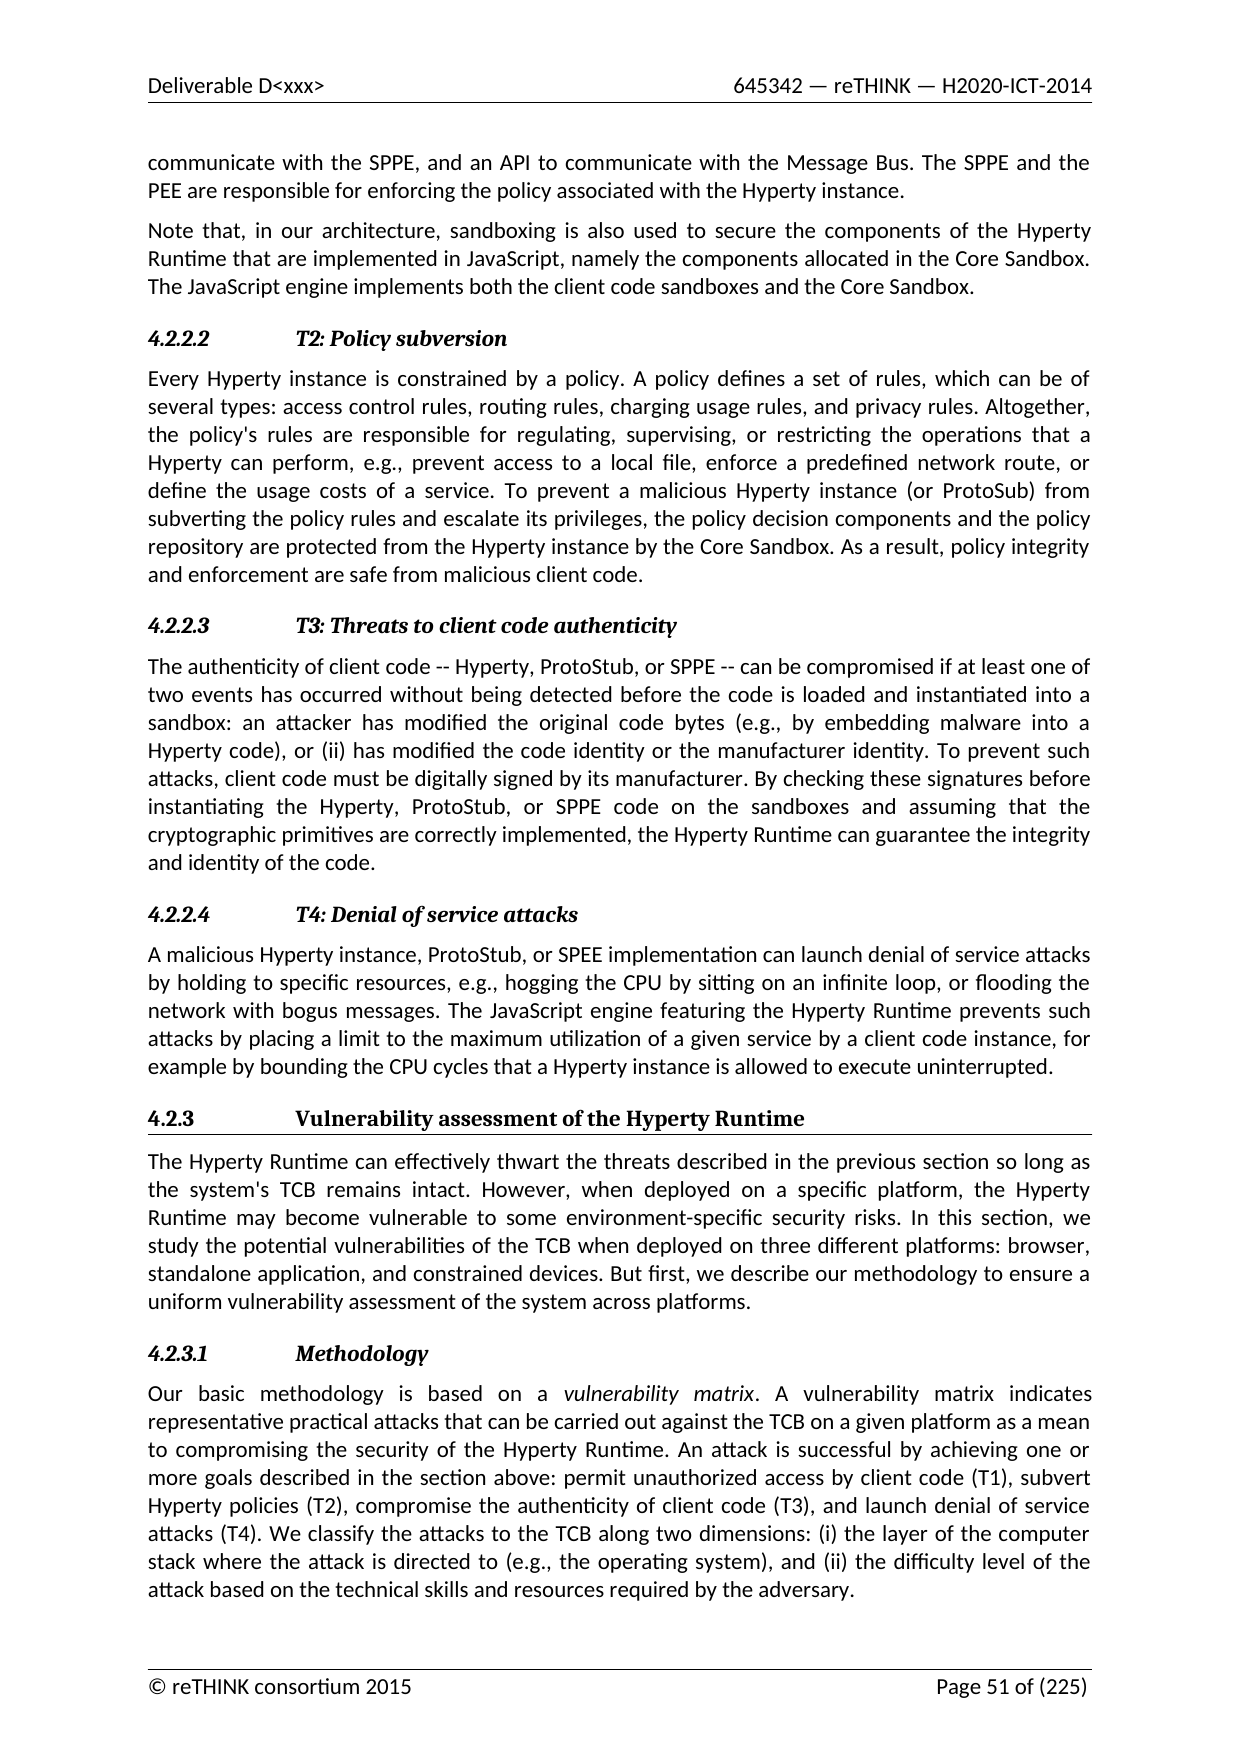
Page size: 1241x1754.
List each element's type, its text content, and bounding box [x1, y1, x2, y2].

text The Hyperty Runtime can effectively thwart the threats described in the previous section so long as the system's TCB remains intact. However, when deployed on a specific platform, the Hyperty Runtime may become vulnerable to some environment-specific security risks. In this section, we study the potential vulnerabilities of the TCB when deployed on three different platforms: browser, standalone application, and constrained devices. But first, we describe our methodology to ensure a uniform vulnerability assessment of the system across platforms. [148, 1147, 1092, 1315]
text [148, 148, 1092, 204]
subtitle T3: Threats to client code authenticity [148, 613, 1092, 640]
text The authenticity of client code -- Hyperty, ProtoStub, or SPPE -- can be compromised if at least one of two events has occurred without being detected before the code is loaded and instantiated into a sandbox: an attacker has modified the original code bytes (e.g., by embedding malware into a Hyperty code), or (ii) has modified the code identity or the manufacturer identity. To prevent such attacks, client code must be digitally signed by its manufacturer. By checking these signatures before instantiating the Hyperty, ProtoStub, or SPPE code on the sandboxes and assuming that the cryptographic primitives are correctly implemented, the Hyperty Runtime can guarantee the integrity and identity of the code. [148, 652, 1092, 876]
subtitle Methodology [148, 1340, 1092, 1367]
text Every Hyperty instance is constrained by a policy. A policy defines a set of rules, which can be of several types: access control rules, routing rules, charging usage rules, and privacy rules. Altogether, the policy's rules are responsible for regulating, supervising, or restricting the operations that a Hyperty can perform, e.g., prevent access to a local file, enforce a predefined network route, or define the usage costs of a service. To prevent a malicious Hyperty instance (or ProtoSub) from subverting the policy rules and escalate its privileges, the policy decision components and the policy repository are protected from the Hyperty instance by the Core Sandbox. As a result, policy integrity and enforcement are safe from malicious client code. [148, 364, 1092, 588]
subtitle T2: Policy subversion [148, 325, 1092, 352]
text A malicious Hyperty instance, ProtoStub, or SPEE implementation can launch denial of service attacks by holding to specific resources, e.g., hogging the CPU by sitting on an infinite loop, or flooding the network with bogus messages. The JavaScript engine featuring the Hyperty Runtime prevents such attacks by placing a limit to the maximum utilization of a given service by a client code instance, for example by bounding the CPU cycles that a Hyperty instance is allowed to execute uninterrupted. [148, 940, 1092, 1080]
subtitle Vulnerability assessment of the Hyperty Runtime [148, 1105, 1092, 1134]
text Note that, in our architecture, sandboxing is also used to secure the components of the Hyperty Runtime that are implemented in JavaScript, namely the components allocated in the Core Sandbox. The JavaScript engine implements both the client code sandboxes and the Core Sandbox. [148, 216, 1092, 300]
text Our basic methodology is based on a vulnerability matrix. A vulnerability matrix indicates representative practical attacks that can be carried out against the TCB on a given platform as a mean to compromising the security of the Hyperty Runtime. An attack is successful by achieving one or more goals described in the section above: permit unauthorized access by client code (T1), subvert Hyperty policies (T2), compromise the authenticity of client code (T3), and launch denial of service attacks (T4). We classify the attacks to the TCB along two dimensions: (i) the layer of the computer stack where the attack is directed to (e.g., the operating system), and (ii) the difficulty level of the attack based on the technical skills and resources required by the adversary. [148, 1379, 1092, 1603]
subtitle T4: Denial of service attacks [148, 901, 1092, 928]
